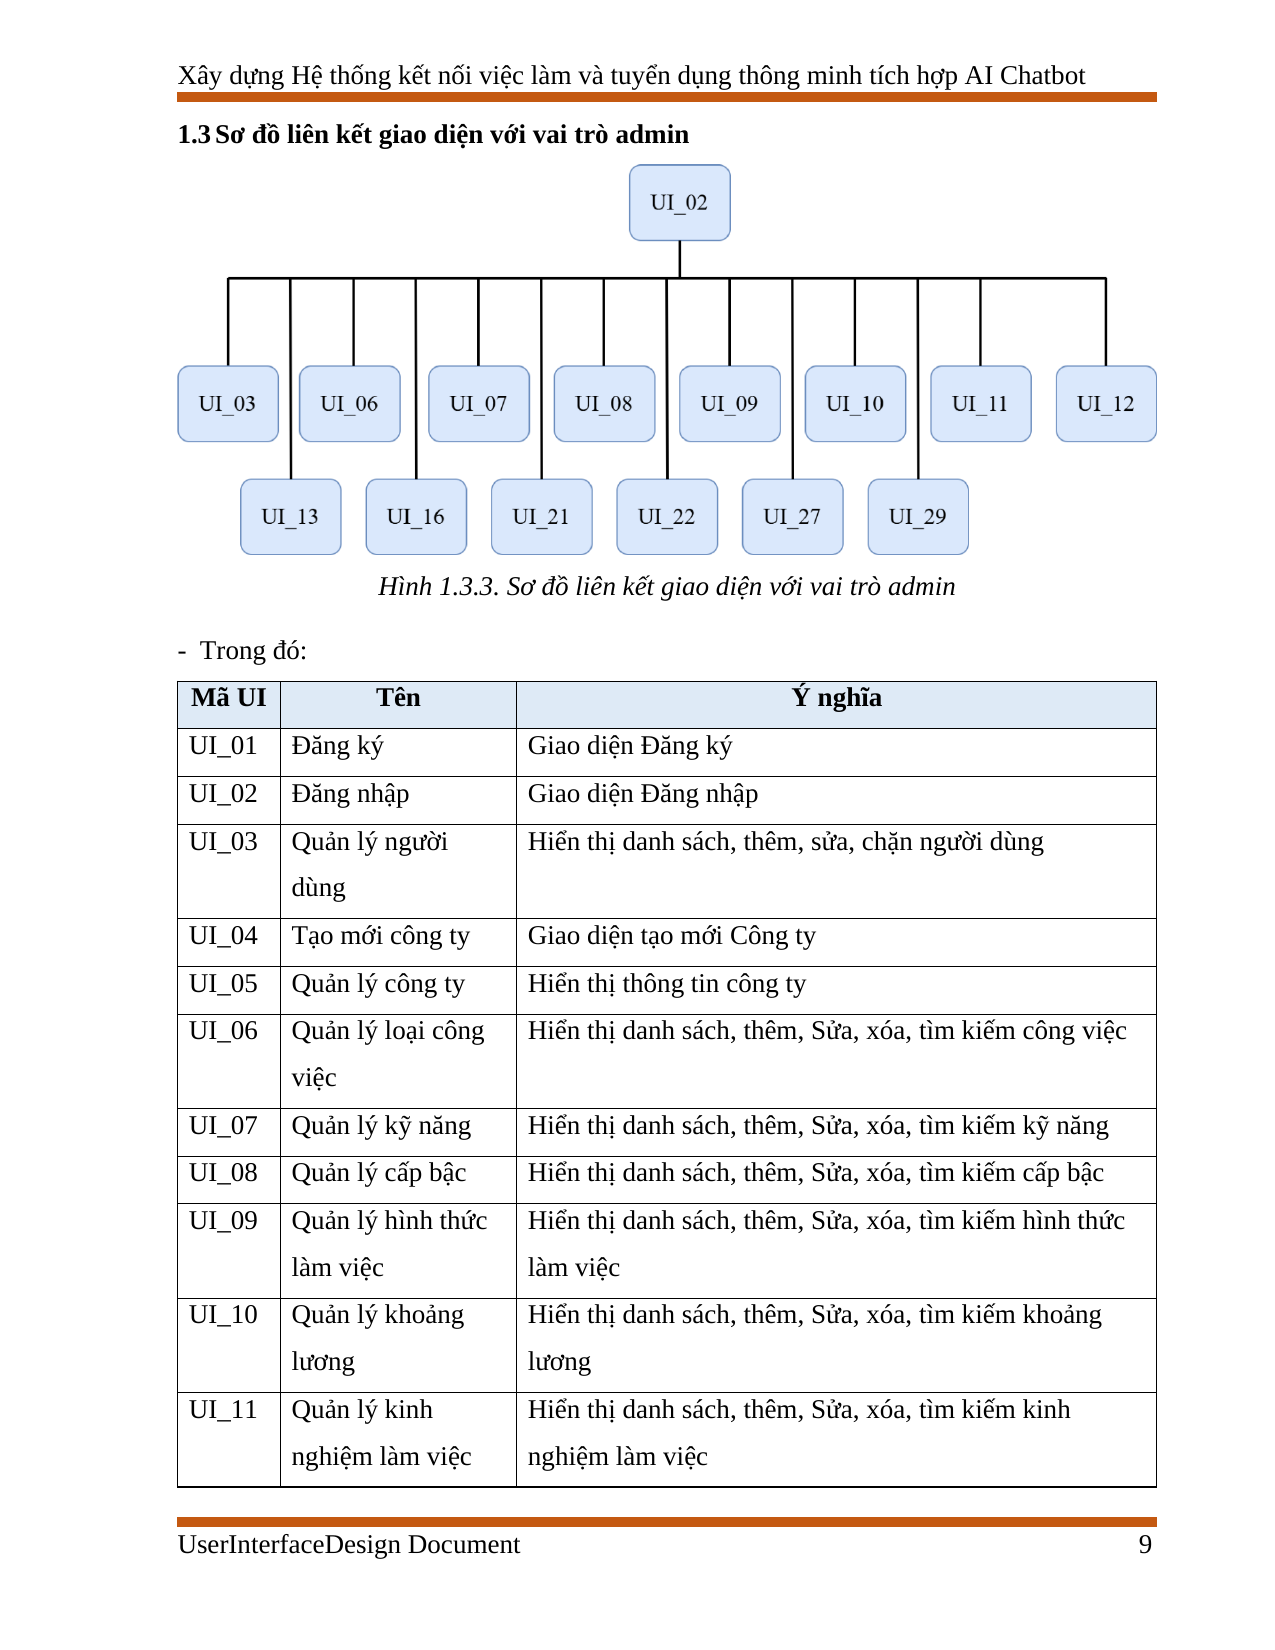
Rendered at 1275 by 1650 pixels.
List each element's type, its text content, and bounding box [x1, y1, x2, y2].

table_cell UI_10 [178, 1299, 280, 1392]
table_header Tên [281, 682, 516, 728]
table_cell UI_02 [178, 777, 280, 824]
table_cell Hiển thị danh sách, thêm, Sửa, xóa, tìm kiếm hình thức làm việc [517, 1204, 1156, 1298]
table_cell UI_07 [178, 1109, 280, 1156]
table_cell Hiển thị danh sách, thêm, Sửa, xóa, tìm kiếm công việc [517, 1015, 1156, 1108]
table_cell Hiển thị danh sách, thêm, Sửa, xóa, tìm kiếm kinh nghiệm làm việc [517, 1393, 1156, 1486]
subtitle Sơ đồ liên kết giao diện với vai trò admin [177, 118, 1157, 149]
table_cell Giao diện Đăng ký [517, 729, 1156, 776]
table_cell Quản lý khoảng lương [281, 1299, 516, 1392]
table_cell Hiển thị thông tin công ty [517, 967, 1156, 1013]
table_cell Tạo mới công ty [281, 919, 516, 966]
table_cell UI_09 [178, 1204, 280, 1298]
table_cell Đăng ký [281, 729, 516, 776]
table_cell Hiển thị danh sách, thêm, Sửa, xóa, tìm kiếm kỹ năng [517, 1109, 1156, 1156]
table_cell Giao diện tạo mới Công ty [517, 919, 1156, 966]
table_cell UI_11 [178, 1393, 280, 1486]
table_cell Quản lý cấp bậc [281, 1157, 516, 1203]
table_cell Quản lý loại công việc [281, 1015, 516, 1108]
table_cell Đăng nhập [281, 777, 516, 824]
table_cell Giao diện Đăng nhập [517, 777, 1156, 824]
table_header Mã UI [178, 682, 280, 728]
table_cell UI_04 [178, 919, 280, 966]
text - Trong đó: [177, 634, 1157, 665]
table_cell Quản lý kỹ năng [281, 1109, 516, 1156]
table_cell UI_01 [178, 729, 280, 776]
table_cell UI_08 [178, 1157, 280, 1203]
table_header Ý nghĩa [517, 682, 1156, 728]
table_cell UI_03 [178, 825, 280, 918]
table_cell Quản lý công ty [281, 967, 516, 1013]
text Hình 1.3.3. Sơ đồ liên kết giao diện với vai trò admin [177, 571, 1157, 602]
table_cell Hiển thị danh sách, thêm, Sửa, xóa, tìm kiếm khoảng lương [517, 1299, 1156, 1392]
table_cell Quản lý hình thức làm việc [281, 1204, 516, 1298]
table_cell Hiển thị danh sách, thêm, sửa, chặn người dùng [517, 825, 1156, 918]
table_cell Hiển thị danh sách, thêm, Sửa, xóa, tìm kiếm cấp bậc [517, 1157, 1156, 1203]
table_cell UI_06 [178, 1015, 280, 1108]
table_cell UI_05 [178, 967, 280, 1013]
picture [177, 164, 1157, 555]
table_cell Quản lý người dùng [281, 825, 516, 918]
table_cell Quản lý kinh nghiệm làm việc [281, 1393, 516, 1486]
